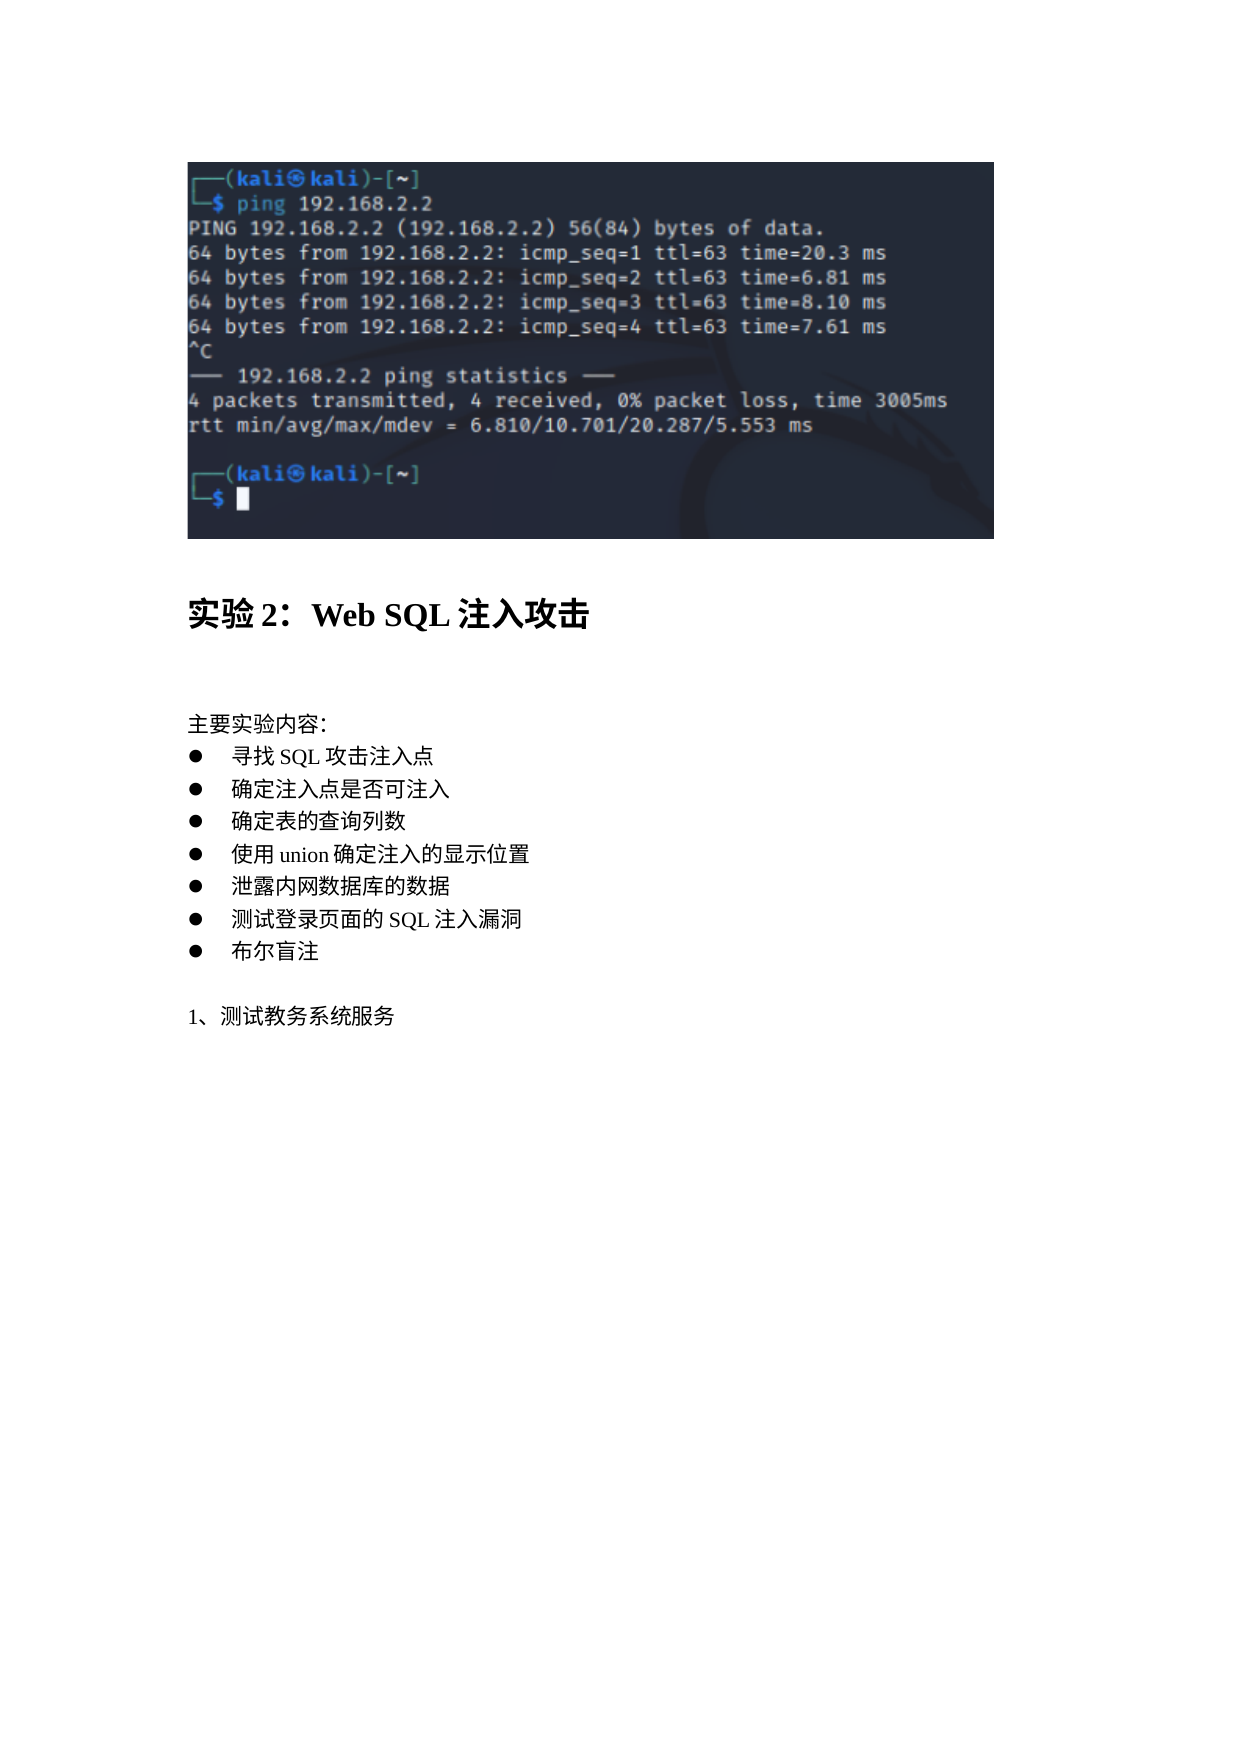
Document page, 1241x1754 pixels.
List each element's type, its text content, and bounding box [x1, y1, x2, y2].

list 确定注入点是否可注入 [187, 771, 1053, 804]
list 寻找SQL攻击注入点 [187, 739, 1053, 771]
list 泄露内网数据库的数据 [187, 869, 1053, 901]
list 使用union确定注入的显示位置 [187, 836, 1053, 869]
text 1、测试教务系统服务 [187, 999, 1053, 1031]
subtitle 实验2：Web SQL注入攻击 [187, 579, 1053, 644]
list 测试登录页面的SQL注入漏洞 [187, 901, 1053, 934]
text 主要实验内容： [187, 706, 1053, 739]
picture [187, 162, 994, 539]
list 布尔盲注 [187, 934, 1053, 966]
list 确定表的查询列数 [187, 804, 1053, 836]
